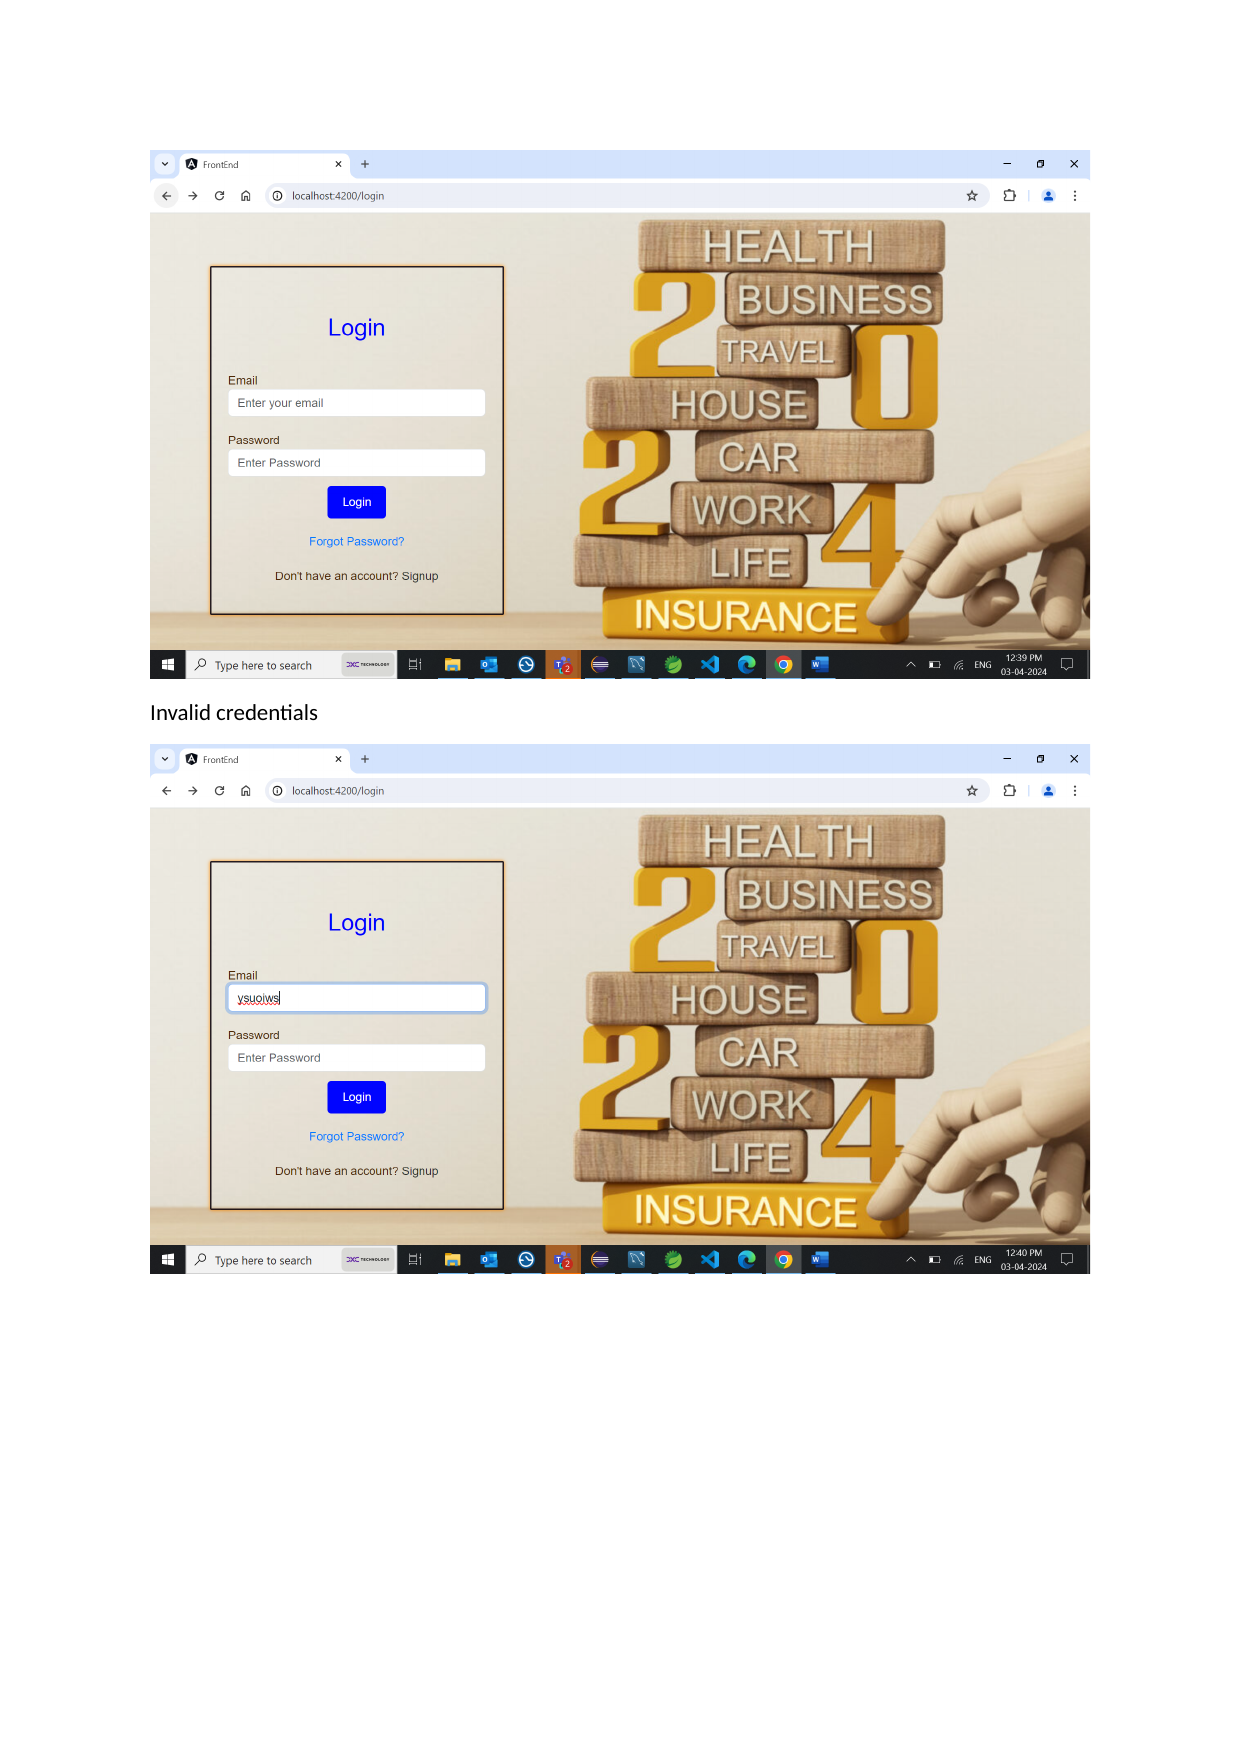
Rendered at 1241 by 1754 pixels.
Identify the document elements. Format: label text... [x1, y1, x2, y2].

picture [150, 150, 1091, 679]
picture [150, 744, 1091, 1274]
text Invalid credentials [150, 698, 1090, 726]
